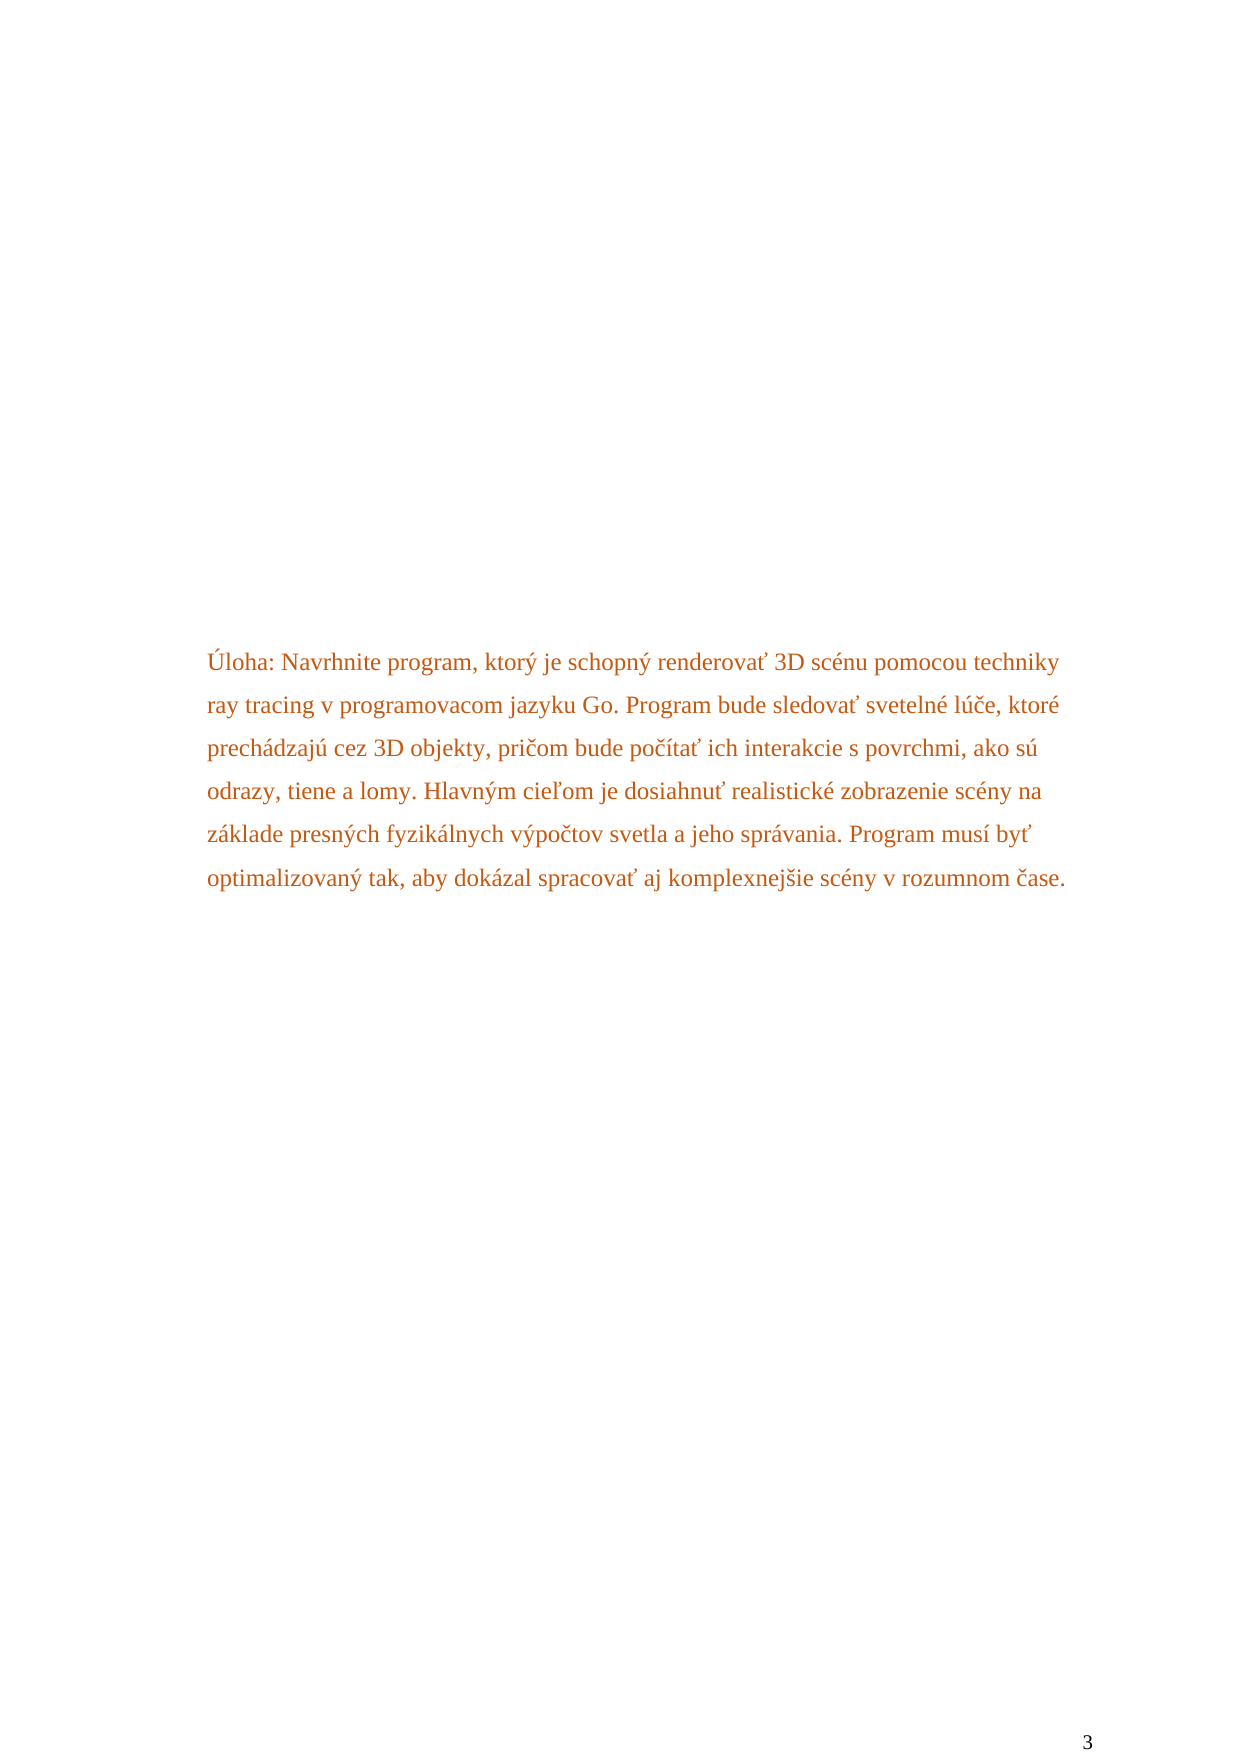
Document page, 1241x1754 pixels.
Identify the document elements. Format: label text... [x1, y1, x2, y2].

text Úloha: Navrhnite program, ktorý je schopný renderovať 3D scénu pomocou techniky ray tracing v programovacom jazyku Go. Program bude sledovať svetelné lúče, ktoré prechádzajú cez 3D objekty, pričom bude počítať ich interakcie s povrchmi, ako sú odrazy, tiene a lomy. Hlavným cieľom je dosiahnuť realistické zobrazenie scény na základe presných fyzikálnych výpočtov svetla a jeho správania. Program musí byť optimalizovaný tak, aby dokázal spracovať aj komplexnejšie scény v rozumnom čase. [207, 647, 1092, 891]
